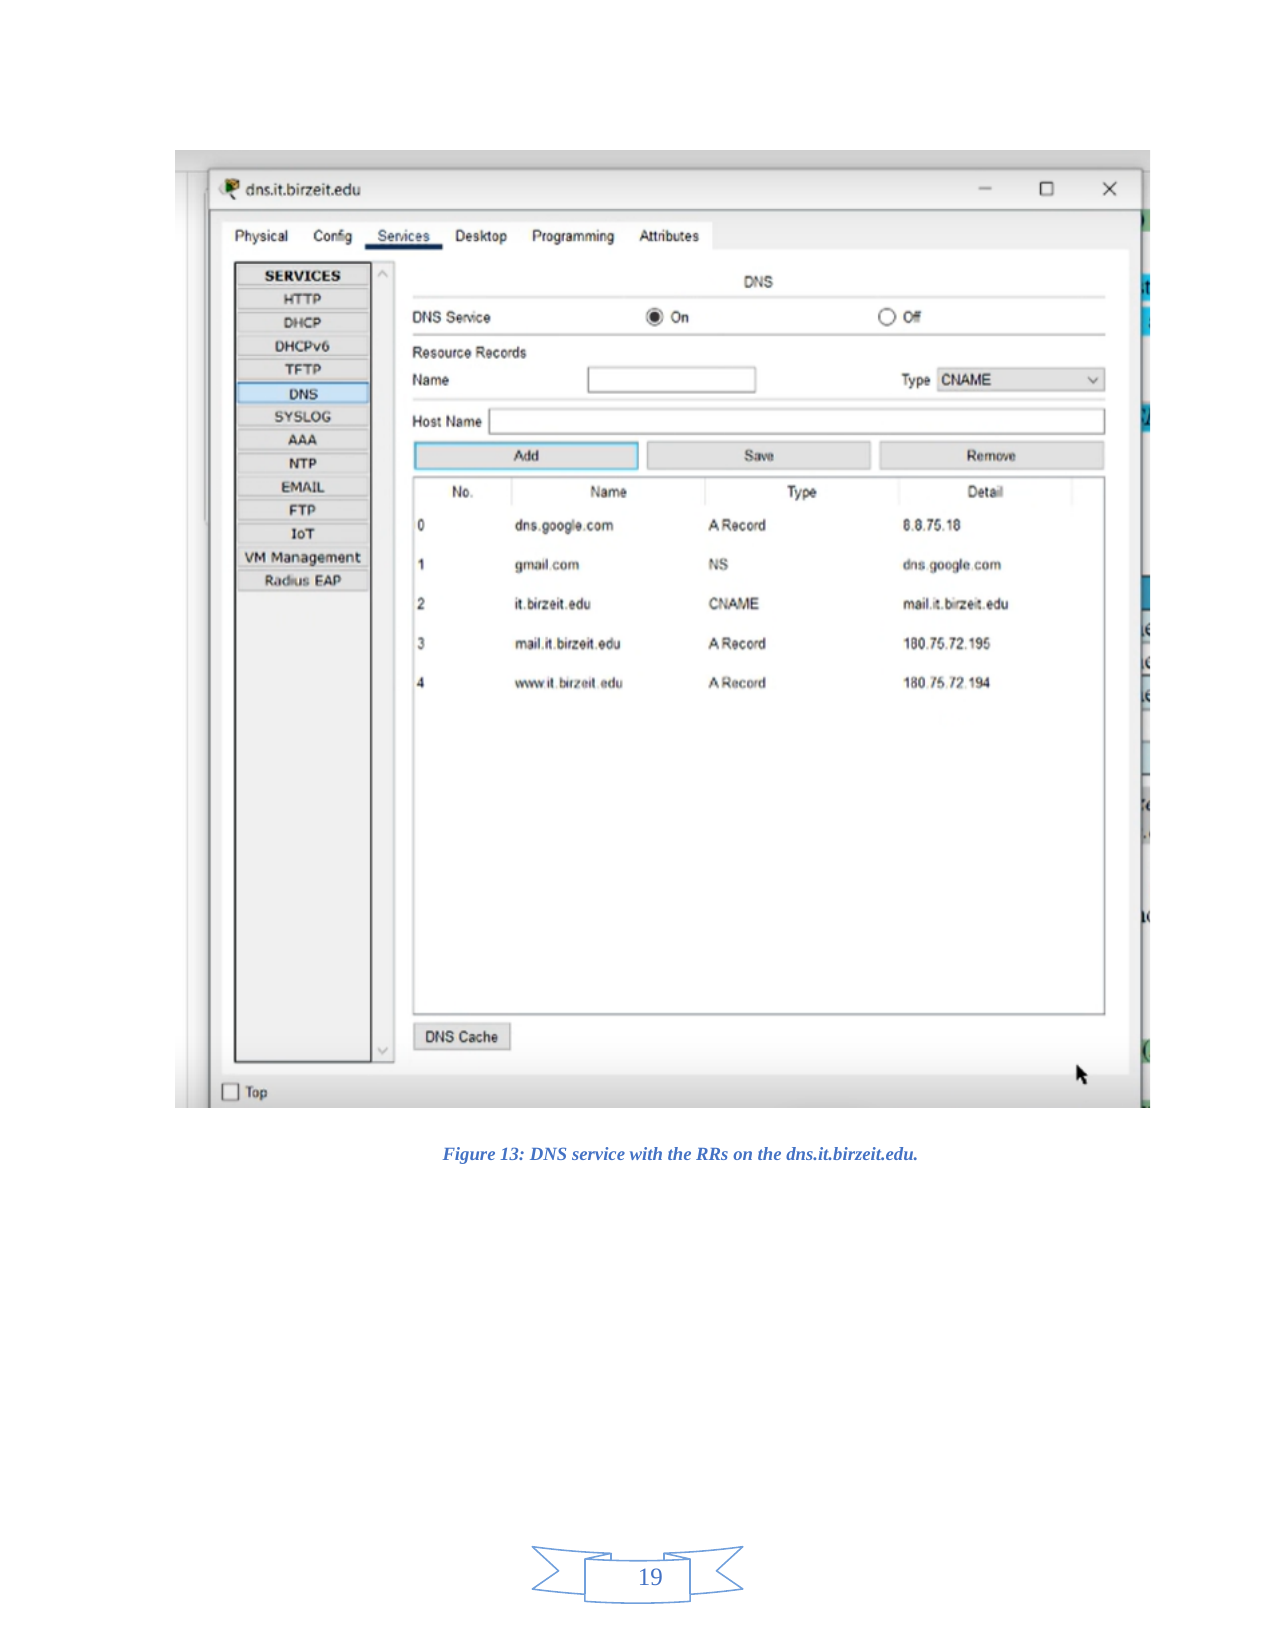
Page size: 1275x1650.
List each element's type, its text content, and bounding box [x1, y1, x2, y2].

text Figure 13: DNS service with the RRs on the dns.it.birzeit.edu. [175, 1143, 1125, 1164]
picture [175, 150, 1150, 1108]
